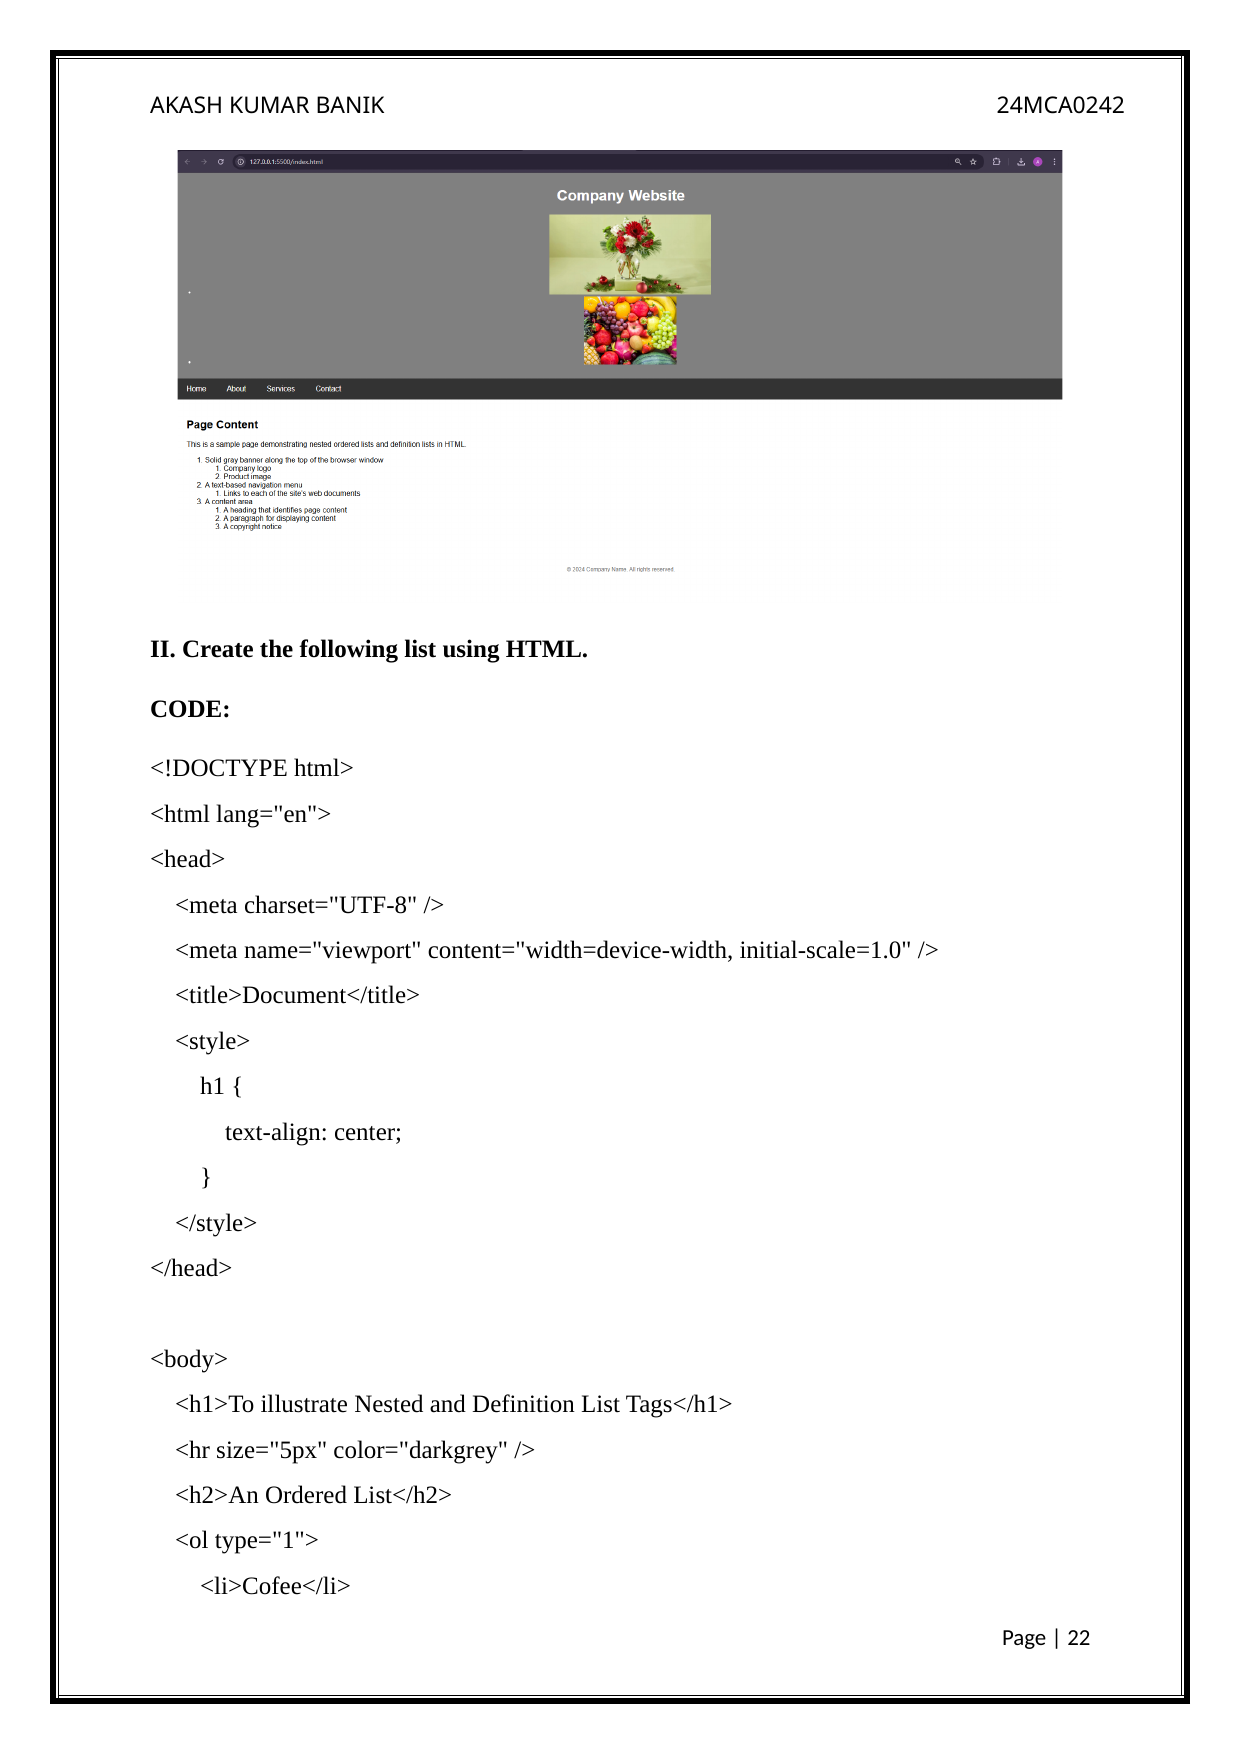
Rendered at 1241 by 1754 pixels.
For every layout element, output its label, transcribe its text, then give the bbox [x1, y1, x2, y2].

text <h2>An Ordered List</h2> [150, 1480, 1090, 1509]
text h1 { [150, 1071, 1090, 1100]
text <!DOCTYPE html> [150, 753, 1090, 782]
text <style> [150, 1026, 1090, 1055]
text text-align: center; [150, 1117, 1090, 1146]
text </head> [150, 1253, 1090, 1282]
text <body> [150, 1344, 1090, 1373]
text <title>Document</title> [150, 981, 1090, 1009]
text <ol type="1"> [150, 1526, 1090, 1554]
text II. Create the following list using HTML. [150, 634, 1090, 663]
text } [150, 1162, 1090, 1191]
text <h1>To illustrate Nested and Definition List Tags</h1> [150, 1389, 1090, 1418]
text <meta name="viewport" content="width=device-width, initial-scale=1.0" /> [150, 935, 1090, 964]
text CODE: [150, 694, 1090, 722]
text <html lang="en"> [150, 799, 1090, 828]
text <li>Cofee</li> [150, 1571, 1090, 1600]
text </style> [150, 1208, 1090, 1236]
picture [177, 150, 1063, 603]
text <hr size="5px" color="darkgrey" /> [150, 1435, 1090, 1463]
text <head> [150, 844, 1090, 873]
text <meta charset="UTF-8" /> [150, 890, 1090, 918]
